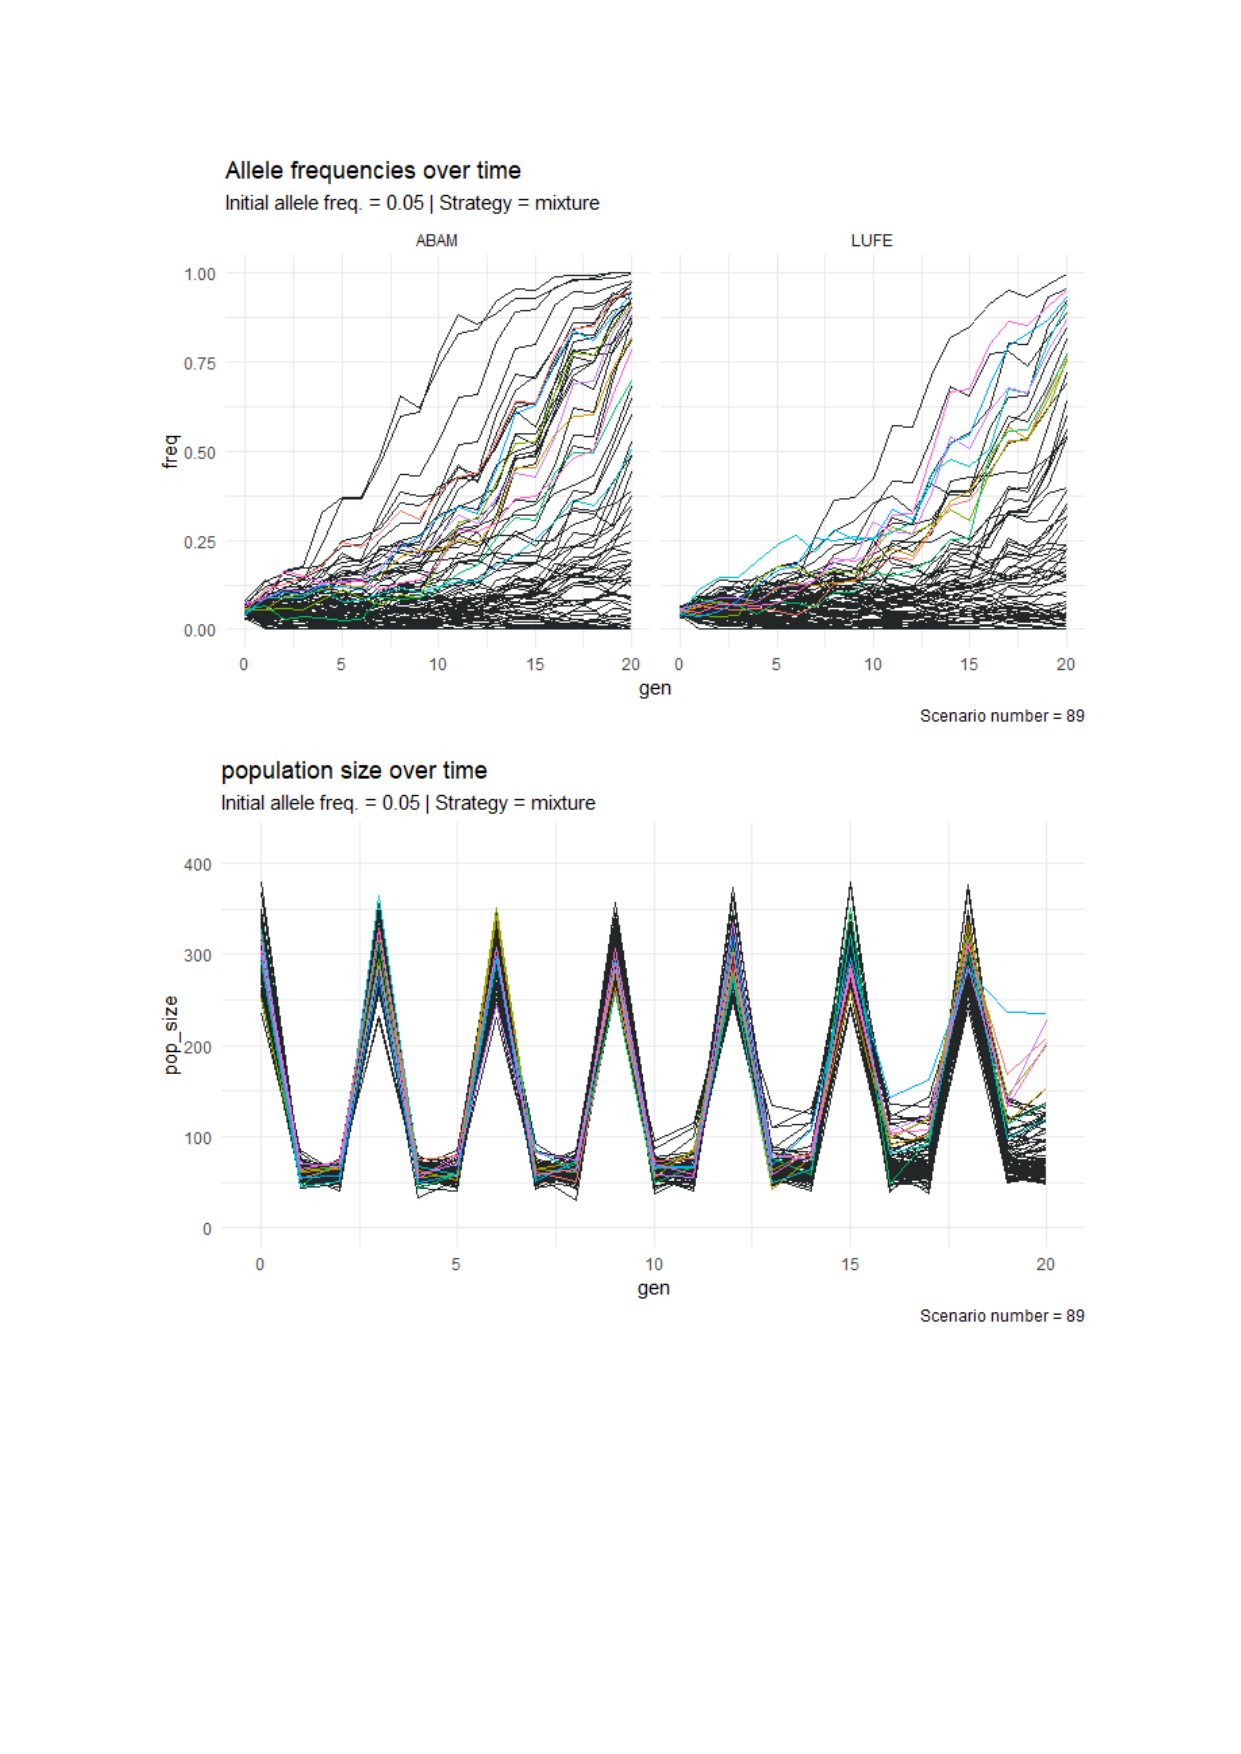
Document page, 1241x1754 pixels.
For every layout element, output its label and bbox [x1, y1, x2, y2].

picture [150, 749, 1096, 1334]
picture [150, 150, 1096, 734]
